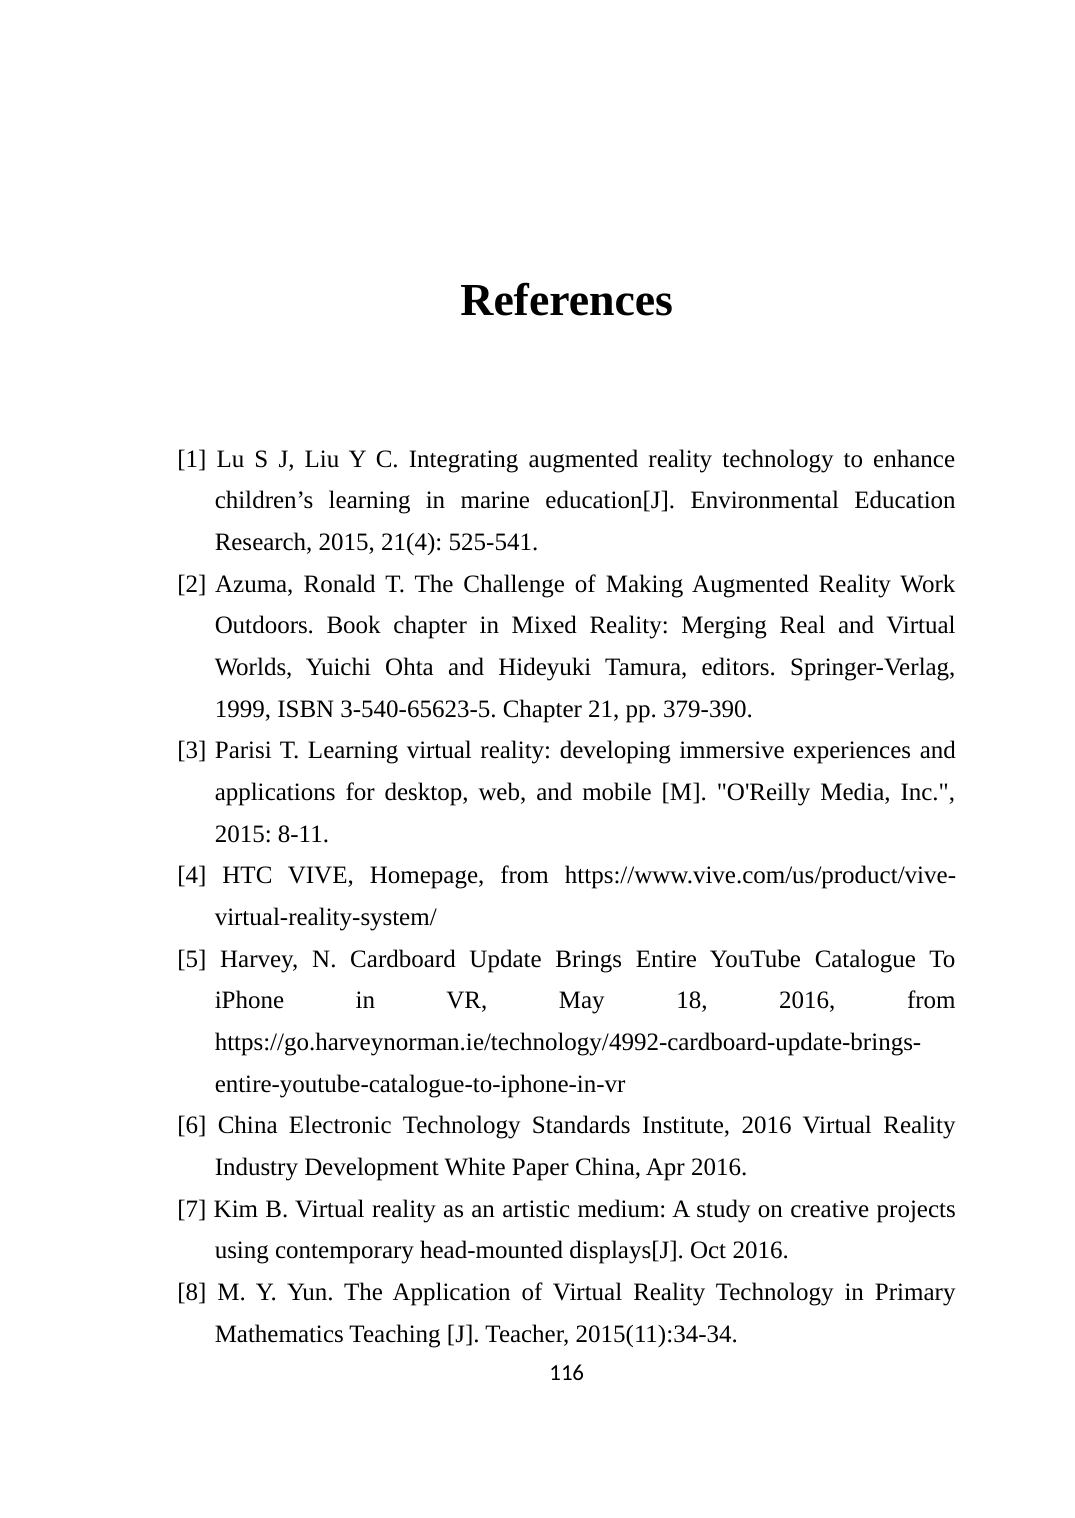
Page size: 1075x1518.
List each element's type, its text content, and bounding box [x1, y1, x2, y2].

text [1] Lu S J, Liu Y C. Integrating augmented reality technology to enhance children’s learning in marine education[J]. Environmental Education Research, 2015, 21(4): 525-541. [177, 434, 956, 559]
text [2] Azuma, Ronald T. The Challenge of Making Augmented Reality Work Outdoors. Book chapter in Mixed Reality: Merging Real and Virtual Worlds, Yuichi Ohta and Hideyuki Tamura, editors. Springer-Verlag, 1999, ISBN 3-540-65623-5. Chapter 21, pp. 379-390. [177, 559, 956, 726]
text [3] Parisi T. Learning virtual reality: developing immersive experiences and applications for desktop, web, and mobile [M]. "O'Reilly Media, Inc.", 2015: 8-11. [177, 726, 956, 851]
text [5] Harvey, N. Cardboard Update Brings Entire YouTube Catalogue To iPhone in VR, May 18, 2016, from https://go.harveynorman.ie/technology/4992-cardboard-update-brings-entire-youtube-catalogue-to-iphone-in-vr [177, 934, 956, 1101]
text [4] HTC VIVE, Homepage, from https://www.vive.com/us/product/vive-virtual-reality-system/ [177, 851, 956, 934]
text [6] China Electronic Technology Standards Institute, 2016 Virtual Reality Industry Development White Paper China, Apr 2016. [177, 1101, 956, 1184]
text [7] Kim B. Virtual reality as an artistic medium: A study on creative projects using contemporary head-mounted displays[J]. Oct 2016. [177, 1184, 956, 1267]
subtitle References [177, 273, 956, 325]
text [8] M. Y. Yun. The Application of Virtual Reality Technology in Primary Mathematics Teaching [J]. Teacher, 2015(11):34-34. [177, 1267, 956, 1351]
